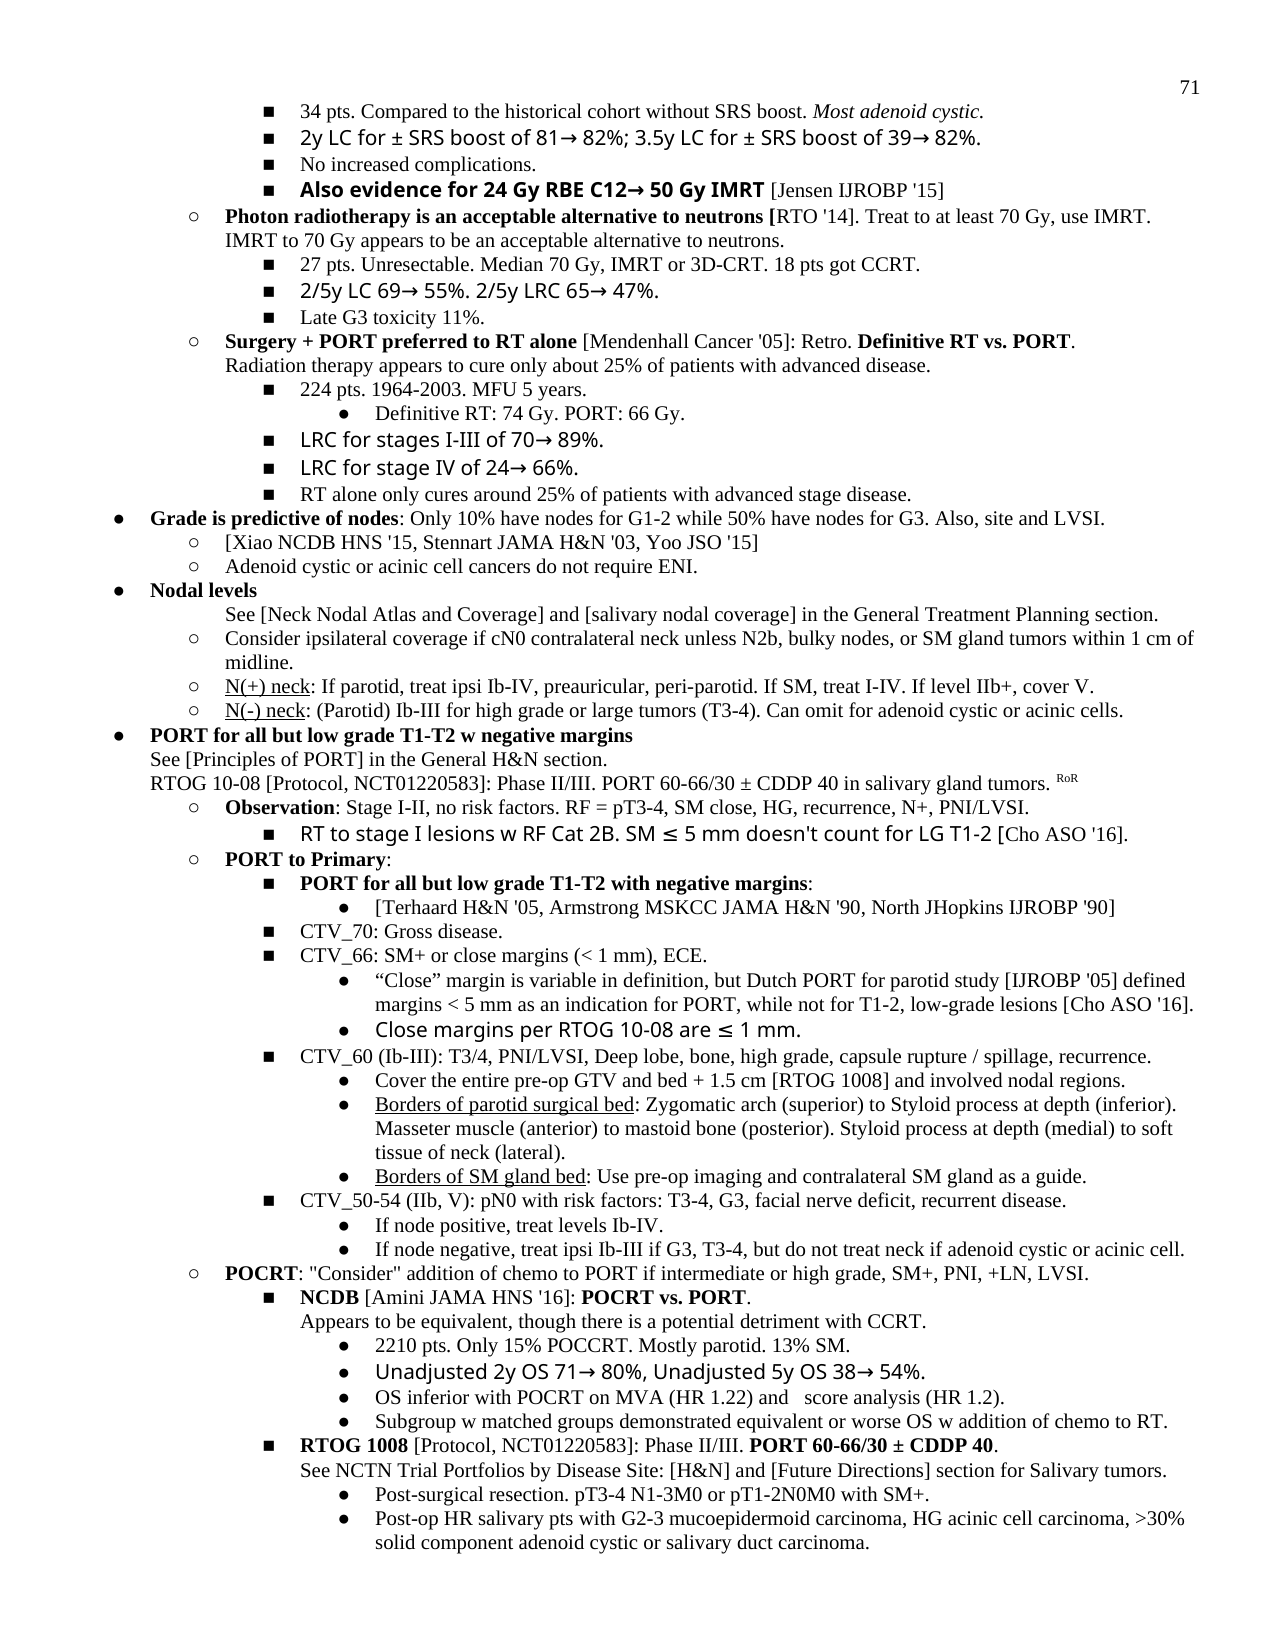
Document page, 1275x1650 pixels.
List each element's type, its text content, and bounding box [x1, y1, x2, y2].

list 2y LC for ± SRS boost of 81→ 82%; 3.5y LC for ± SRS boost of 39→ 82%. [262, 123, 1200, 152]
list Close margins per RTOG 10-08 are ≤ 1 mm. [337, 1016, 1200, 1044]
list If node positive, treat levels Ib-IV. [337, 1212, 1200, 1237]
list Grade is predictive of nodes: Only 10% have nodes for G1-2 while 50% have nodes for G3. Also, site and LVSI. [112, 506, 1200, 530]
text See NCTN Trial Portfolios by Disease Site: [H&N] and [Future Directions] section for Salivary tumors. [300, 1457, 1200, 1482]
text See [Principles of PORT] in the General H&N section. [75, 747, 1200, 771]
list 2/5y LC 69→ 55%. 2/5y LRC 65→ 47%. [262, 276, 1200, 305]
text See [Neck Nodal Atlas and Coverage] and [salivary nodal coverage] in the General Treatment Planning section. [150, 602, 1200, 626]
list Photon radiotherapy is an acceptable alternative to neutrons [RTO '14]. Treat to at least 70 Gy, use IMRT. [187, 204, 1200, 228]
list Observation: Stage I-II, no risk factors. RF = pT3-4, SM close, HG, recurrence, N+, PNI/LVSI. [187, 795, 1200, 819]
list Also evidence for 24 Gy RBE C12→ 50 Gy IMRT [Jensen IJROBP '15] [262, 176, 1200, 204]
list PORT for all but low grade T1-T2 with negative margins: [262, 871, 1200, 895]
list Post-op HR salivary pts with G2-3 mucoepidermoid carcinoma, HG acinic cell carcinoma, >30% solid component adenoid cystic or salivary duct carcinoma. [337, 1506, 1200, 1554]
list 2210 pts. Only 15% POCCRT. Mostly parotid. 13% SM. [337, 1333, 1200, 1357]
text IMRT to 70 Gy appears to be an acceptable alternative to neutrons. [225, 228, 1200, 252]
list No increased complications. [262, 152, 1200, 176]
list Post-surgical resection. pT3-4 N1-3M0 or pT1-2N0M0 with SM+. [337, 1482, 1200, 1506]
list N(+) neck: If parotid, treat ipsi Ib-IV, preauricular, peri-parotid. If SM, treat I-IV. If level IIb+, cover V. [187, 674, 1200, 698]
list Unadjusted 2y OS 71→ 80%, Unadjusted 5y OS 38→ 54%. [337, 1357, 1200, 1385]
list If node negative, treat ipsi Ib-III if G3, T3-4, but do not treat neck if adenoid cystic or acinic cell. [337, 1237, 1200, 1261]
list N(-) neck: (Parotid) Ib-III for high grade or large tumors (T3-4). Can omit for adenoid cystic or acinic cells. [187, 698, 1200, 722]
list Consider ipsilateral coverage if cN0 contralateral neck unless N2b, bulky nodes, or SM gland tumors within 1 cm of midline. [187, 626, 1200, 674]
list LRC for stages I-III of 70→ 89%. [262, 425, 1200, 453]
list Nodal levels [112, 578, 1200, 602]
list CTV_70: Gross disease. [262, 919, 1200, 943]
list NCDB [Amini JAMA HNS '16]: POCRT vs. PORT. Appears to be equivalent, though there is a potential detriment with CCRT. [262, 1285, 1200, 1333]
list [Xiao NCDB HNS '15, Stennart JAMA H&N '03, Yoo JSO '15] [187, 530, 1200, 554]
list CTV_66: SM+ or close margins (< 1 mm), ECE. [262, 943, 1200, 967]
list CTV_60 (Ib-III): T3/4, PNI/LVSI, Deep lobe, bone, high grade, capsule rupture / spillage, recurrence. [262, 1044, 1200, 1068]
list 224 pts. 1964-2003. MFU 5 years. [262, 377, 1200, 401]
list RT to stage I lesions w RF Cat 2B. SM ≤ 5 mm doesn't count for LG T1-2 [Cho ASO '16]. [262, 819, 1200, 847]
list RT alone only cures around 25% of patients with advanced stage disease. [262, 482, 1200, 506]
list Surgery + PORT preferred to RT alone [Mendenhall Cancer '05]: Retro. Definitive RT vs. PORT. [187, 329, 1200, 353]
list PORT to Primary: [187, 847, 1200, 871]
list [Terhaard H&N '05, Armstrong MSKCC JAMA H&N '90, North JHopkins IJROBP '90] [337, 895, 1200, 919]
list LRC for stage IV of 24→ 66%. [262, 453, 1200, 482]
list Adenoid cystic or acinic cell cancers do not require ENI. [187, 554, 1200, 578]
list RTOG 1008 [Protocol, NCT01220583]: Phase II/III. PORT 60-66/30 ± CDDP 40. [262, 1433, 1200, 1457]
list Cover the entire pre-op GTV and bed + 1.5 cm [RTOG 1008] and involved nodal regions. [337, 1068, 1200, 1092]
list PORT for all but low grade T1-T2 w negative margins [112, 722, 1200, 747]
list 34 pts. Compared to the historical cohort without SRS boost. Most adenoid cystic. [262, 99, 1200, 123]
list 27 pts. Unresectable. Median 70 Gy, IMRT or 3D-CRT. 18 pts got CCRT. [262, 252, 1200, 276]
list POCRT: "Consider" addition of chemo to PORT if intermediate or high grade, SM+, PNI, +LN, LVSI. [187, 1261, 1200, 1285]
list Definitive RT: 74 Gy. PORT: 66 Gy. [337, 401, 1200, 425]
list CTV_50-54 (IIb, V): pN0 with risk factors: T3-4, G3, facial nerve deficit, recurrent disease. [262, 1188, 1200, 1212]
list Borders of SM gland bed: Use pre-op imaging and contralateral SM gland as a guide. [337, 1164, 1200, 1188]
list Late G3 toxicity 11%. [262, 305, 1200, 329]
list Subgroup w matched groups demonstrated equivalent or worse OS w addition of chemo to RT. [337, 1409, 1200, 1433]
text RTOG 10-08 [Protocol, NCT01220583]: Phase II/III. PORT 60-66/30 ± CDDP 40 in salivary gland tumors. RoR [75, 771, 1200, 795]
list “Close” margin is variable in definition, but Dutch PORT for parotid study [IJROBP '05] defined margins < 5 mm as an indication for PORT, while not for T1-2, low-grade lesions [Cho ASO '16]. [337, 967, 1200, 1016]
list OS inferior with POCRT on MVA (HR 1.22) and score analysis (HR 1.2). [337, 1385, 1200, 1409]
list Borders of parotid surgical bed: Zygomatic arch (superior) to Styloid process at depth (inferior). Masseter muscle (anterior) to mastoid bone (posterior). Styloid process at depth (medial) to soft tissue of neck (lateral). [337, 1092, 1200, 1164]
text Radiation therapy appears to cure only about 25% of patients with advanced disease. [225, 353, 1200, 377]
